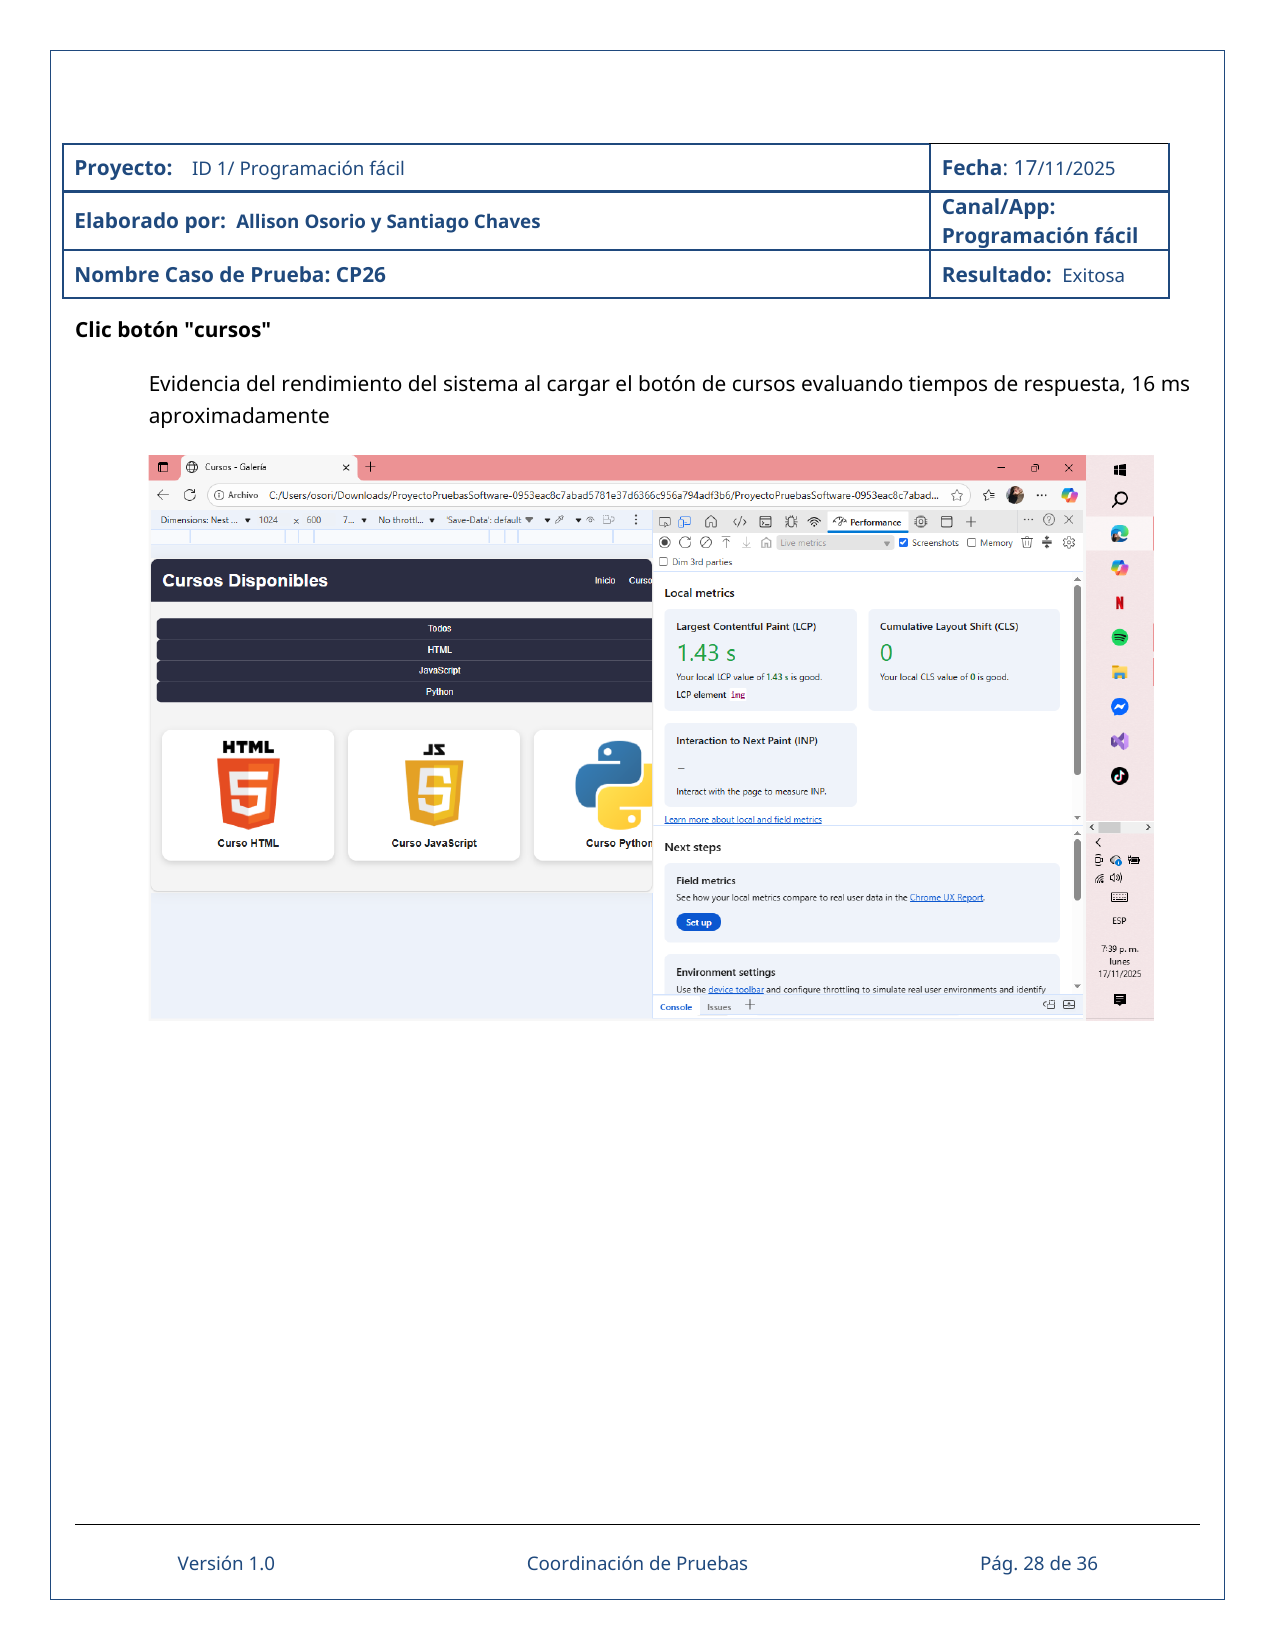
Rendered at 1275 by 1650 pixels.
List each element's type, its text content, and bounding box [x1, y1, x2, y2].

table_header Proyecto: ID 1/ Programación fácil [64, 145, 929, 190]
table_cell Canal/App: Programación fácil [931, 193, 1168, 249]
picture [148, 455, 1154, 1021]
text Clic botón "cursos" [75, 204, 1200, 344]
table_header Fecha: 17/11/2025 [931, 144, 1168, 190]
table_cell Nombre Caso de Prueba: CP26 [64, 251, 929, 297]
table_cell Resultado: Exitosa [931, 251, 1168, 297]
table_cell Elaborado por: Allison Osorio y Santiago Chaves [64, 193, 929, 249]
text Evidencia del rendimiento del sistema al cargar el botón de cursos evaluando tiempos de respuesta, 16 ms aproximadamente [148, 369, 1200, 430]
